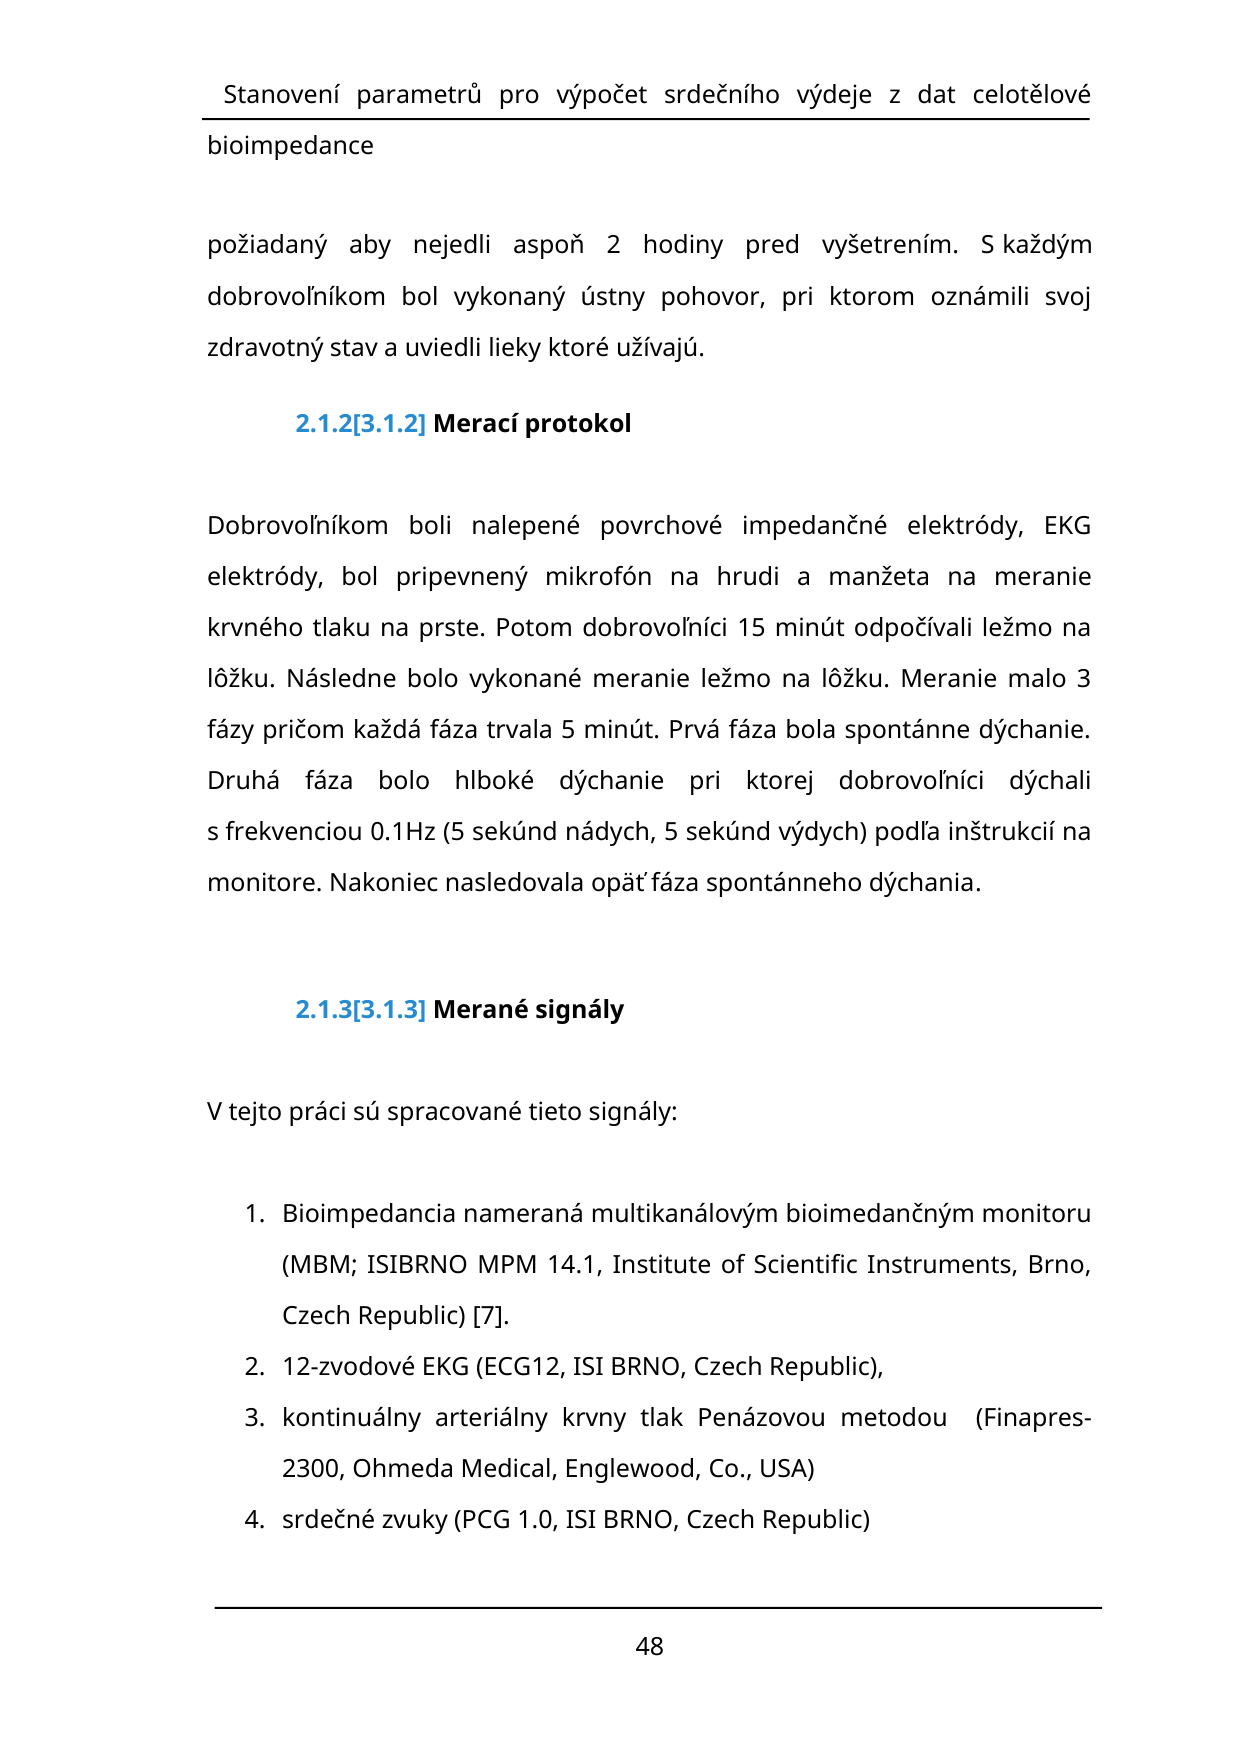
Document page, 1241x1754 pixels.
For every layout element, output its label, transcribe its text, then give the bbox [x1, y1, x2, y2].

list kontinuálny arteriálny krvny tlak Penázovou metodou (Finapres-2300, Ohmeda Medical, Englewood, Co., USA) [244, 1400, 1092, 1485]
list Bioimpedancia nameraná multikanálovým bioimedančným monitoru (MBM; ISIBRNO MPM 14.1, Institute of Scientific Instruments, Brno, Czech Republic) [7]. [244, 1196, 1092, 1332]
subtitle Merané signály [295, 992, 1092, 1026]
subtitle Merací protokol [295, 405, 1092, 439]
text V tejto práci sú spracované tieto signály: [207, 1094, 1092, 1128]
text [207, 227, 1092, 363]
text Dobrovoľníkom boli nalepené povrchové impedančné elektródy, EKG elektródy, bol pripevnený mikrofón na hrudi a manžeta na meranie krvného tlaku na prste. Potom dobrovoľníci 15 minút odpočívali ležmo na lôžku. Následne bolo vykonané meranie ležmo na lôžku. Meranie malo 3 fázy pričom každá fáza trvala 5 minút. Prvá fáza bola spontánne dýchanie. Druhá fáza bolo hlboké dýchanie pri ktorej dobrovoľníci dýchali s frekvenciou 0.1Hz (5 sekúnd nádych, 5 sekúnd výdych) podľa inštrukcií na monitore. Nakoniec nasledovala opäť fáza spontánneho dýchania. [207, 507, 1092, 899]
list srdečné zvuky (PCG 1.0, ISI BRNO, Czech Republic) [244, 1502, 1092, 1536]
list 12-zvodové EKG (ECG12, ISI BRNO, Czech Republic), [244, 1349, 1092, 1383]
